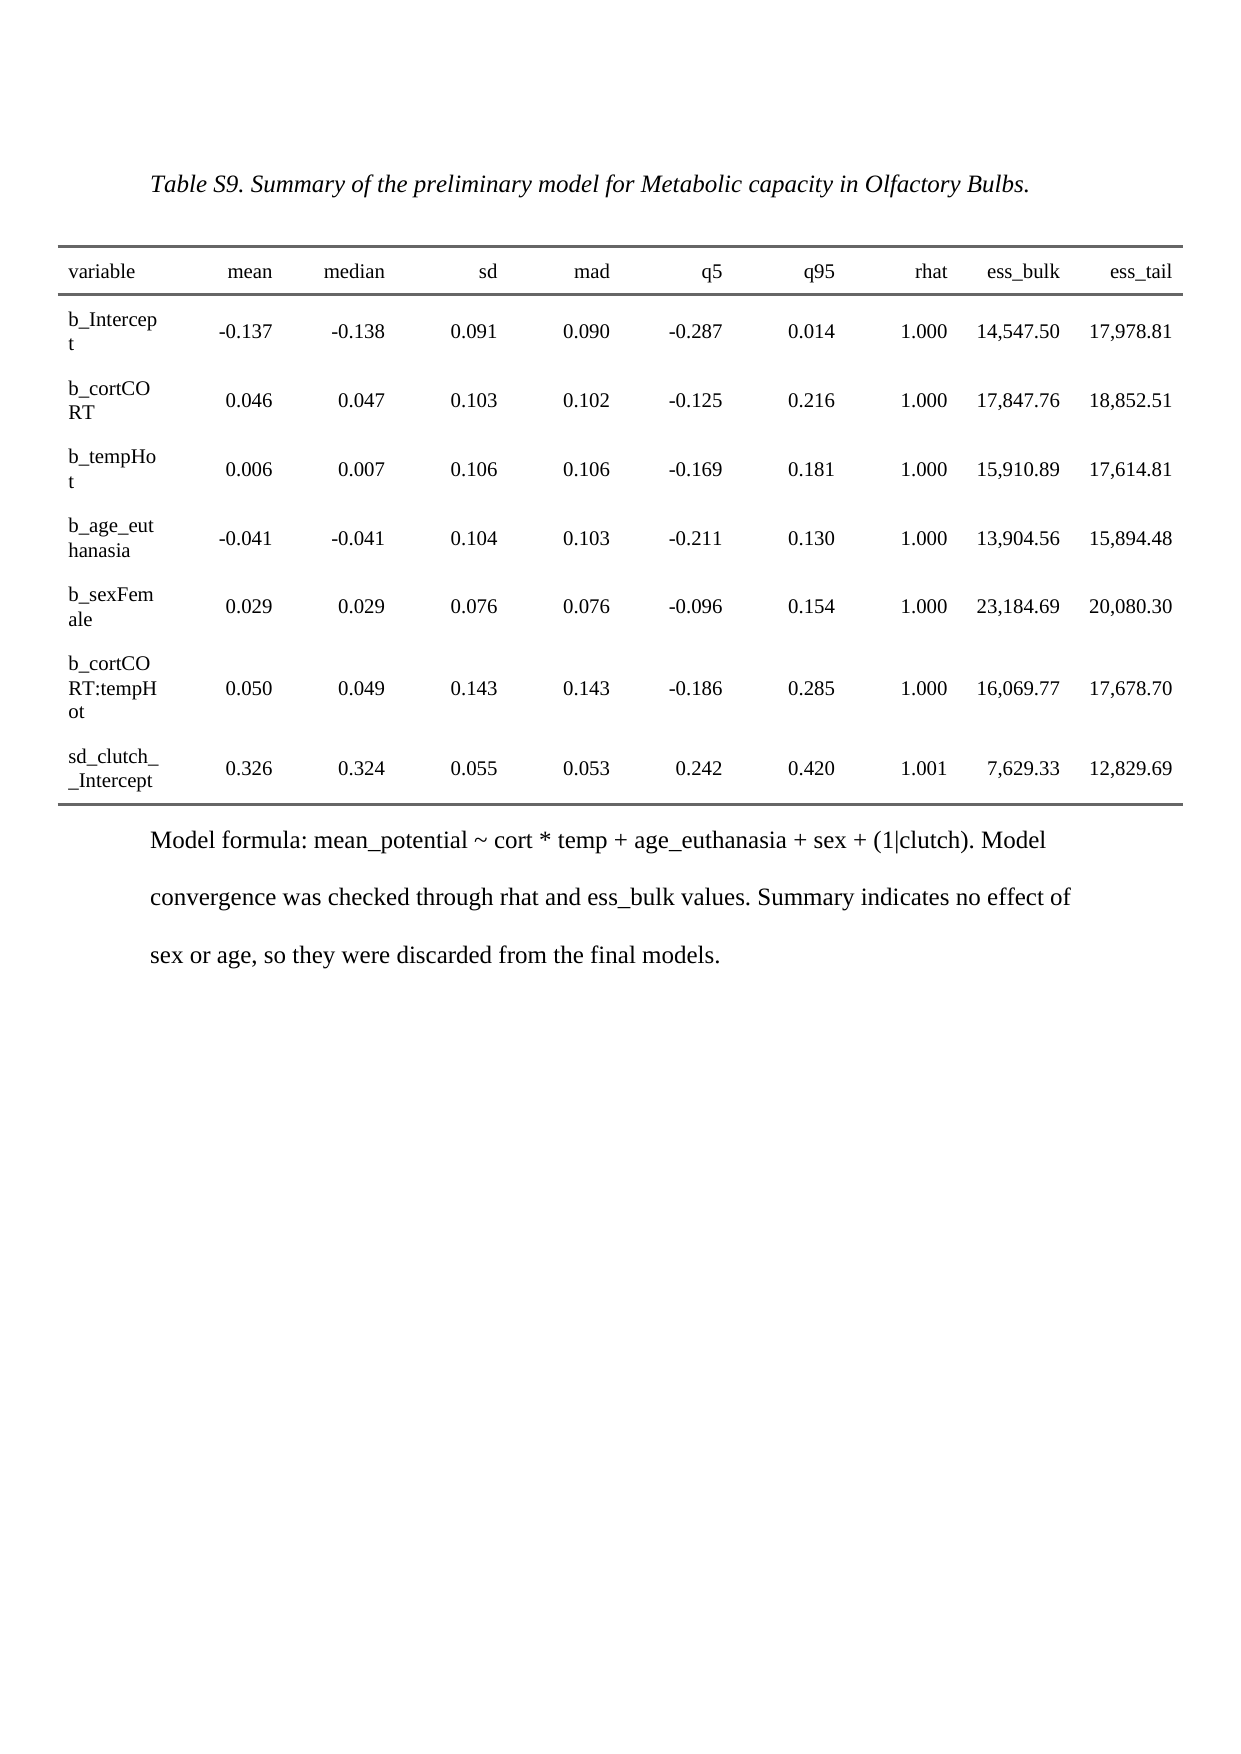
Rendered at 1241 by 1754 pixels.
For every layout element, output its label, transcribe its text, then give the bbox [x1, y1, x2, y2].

table_header q95 [733, 248, 845, 293]
table_cell 17,678.70 [1070, 641, 1183, 734]
table_cell 1.000 [845, 503, 958, 572]
table_cell 0.143 [508, 641, 620, 734]
table_cell 0.076 [508, 572, 620, 641]
table_cell 17,847.76 [958, 365, 1070, 434]
table_header mean [170, 248, 283, 293]
text Table S9. Summary of the preliminary model for Metabolic capacity in Olfactory Bulbs. [150, 169, 1090, 197]
table_header median [283, 248, 395, 293]
table_cell 0.014 [733, 296, 845, 365]
table_cell 0.130 [733, 503, 845, 572]
table_cell 0.103 [508, 503, 620, 572]
table_cell 1.000 [845, 641, 958, 734]
table_cell 7,629.33 [958, 734, 1070, 803]
table_cell -0.169 [620, 434, 733, 503]
table_cell 23,184.69 [958, 572, 1070, 641]
table_cell -0.041 [170, 503, 283, 572]
table_cell 0.047 [283, 365, 395, 434]
table_cell 0.046 [170, 365, 283, 434]
table_cell 12,829.69 [1070, 734, 1183, 803]
table_cell b_age_euthanasia [58, 503, 170, 572]
table_cell 0.006 [170, 434, 283, 503]
table_cell 0.104 [395, 503, 508, 572]
table_header sd [395, 248, 508, 293]
table_cell 0.106 [508, 434, 620, 503]
table_cell -0.125 [620, 365, 733, 434]
table_cell 0.103 [395, 365, 508, 434]
table_cell -0.096 [620, 572, 733, 641]
table_cell 0.143 [395, 641, 508, 734]
table_cell 0.420 [733, 734, 845, 803]
table_cell b_tempHot [58, 434, 170, 503]
table_cell 15,894.48 [1070, 503, 1183, 572]
table_cell 0.053 [508, 734, 620, 803]
table_cell 18,852.51 [1070, 365, 1183, 434]
table_cell 0.154 [733, 572, 845, 641]
table_cell 0.242 [620, 734, 733, 803]
table_cell 1.000 [845, 434, 958, 503]
table_cell 1.000 [845, 572, 958, 641]
table_cell 0.326 [170, 734, 283, 803]
table_cell 1.000 [845, 365, 958, 434]
table_cell -0.211 [620, 503, 733, 572]
table_cell b_Intercept [58, 296, 170, 365]
text Model formula: mean_potential ~ cort * temp + age_euthanasia + sex + (1|clutch). Model convergence was checked through rhat and ess_bulk values. Summary indicates no effect of sex or age, so they were discarded from the final models. [150, 825, 1090, 968]
table_header ess_tail [1070, 248, 1183, 293]
table_cell 0.285 [733, 641, 845, 734]
table_cell 20,080.30 [1070, 572, 1183, 641]
table_header rhat [845, 248, 958, 293]
table_cell 17,614.81 [1070, 434, 1183, 503]
table_cell 14,547.50 [958, 296, 1070, 365]
table_cell 0.050 [170, 641, 283, 734]
table_cell b_cortCORT:tempHot [58, 641, 170, 734]
table_cell -0.186 [620, 641, 733, 734]
table_header q5 [620, 248, 733, 293]
table_cell 0.029 [283, 572, 395, 641]
table_cell 0.076 [395, 572, 508, 641]
table_cell 0.091 [395, 296, 508, 365]
table_cell 0.324 [283, 734, 395, 803]
table_cell -0.287 [620, 296, 733, 365]
table_cell 1.001 [845, 734, 958, 803]
table_cell 1.000 [845, 296, 958, 365]
table_cell 13,904.56 [958, 503, 1070, 572]
table_header ess_bulk [958, 248, 1070, 293]
table_cell -0.137 [170, 296, 283, 365]
table_cell 0.049 [283, 641, 395, 734]
table_cell -0.041 [283, 503, 395, 572]
table_cell 0.181 [733, 434, 845, 503]
table_cell -0.138 [283, 296, 395, 365]
table_cell 17,978.81 [1070, 296, 1183, 365]
table_header variable [58, 248, 170, 293]
table_cell b_cortCORT [58, 365, 170, 434]
table_cell 0.102 [508, 365, 620, 434]
table_cell 0.029 [170, 572, 283, 641]
table_cell 0.216 [733, 365, 845, 434]
table_cell 0.106 [395, 434, 508, 503]
table_cell b_sexFemale [58, 572, 170, 641]
table_header mad [508, 248, 620, 293]
table_cell sd_clutch__Intercept [58, 734, 170, 803]
table_cell 0.090 [508, 296, 620, 365]
table_cell 0.055 [395, 734, 508, 803]
table_cell 0.007 [283, 434, 395, 503]
table_cell 16,069.77 [958, 641, 1070, 734]
table_cell 15,910.89 [958, 434, 1070, 503]
